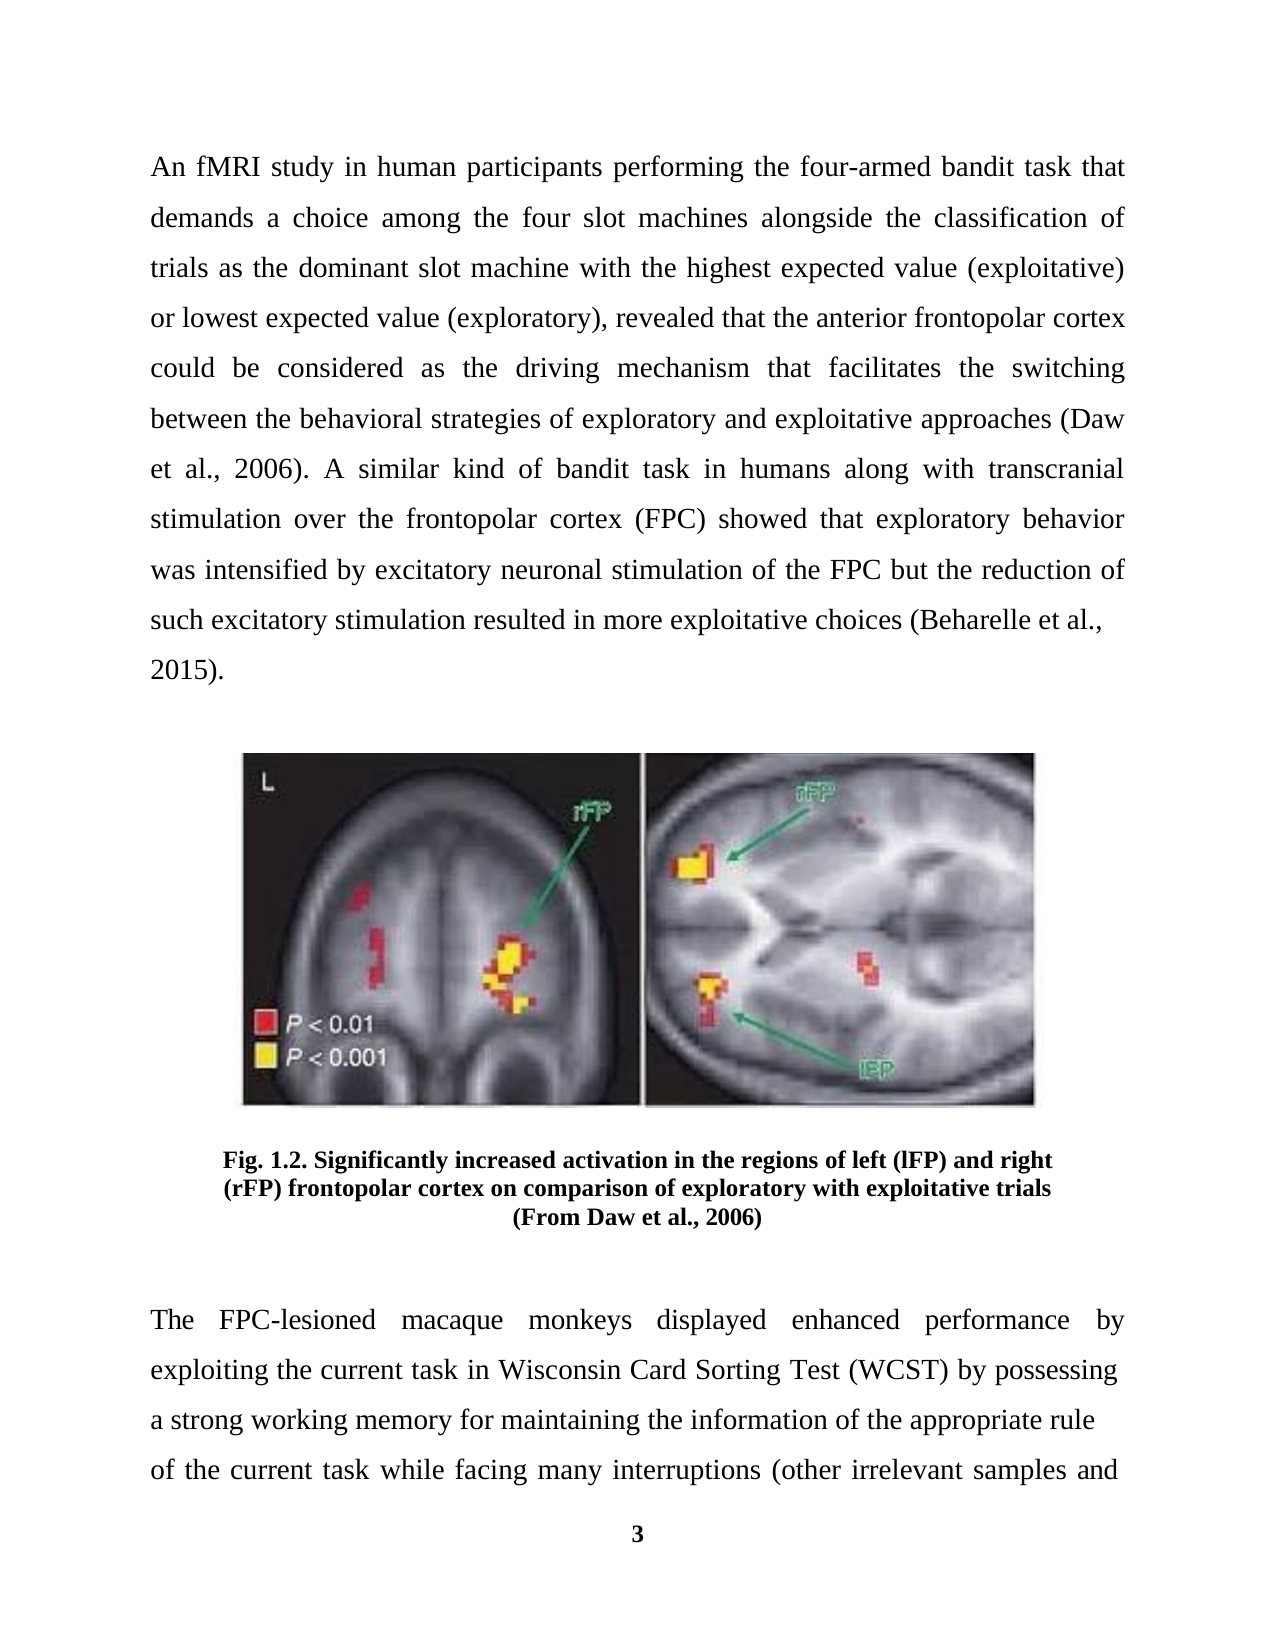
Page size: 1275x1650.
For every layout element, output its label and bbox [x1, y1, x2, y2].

picture [233, 753, 1045, 1108]
